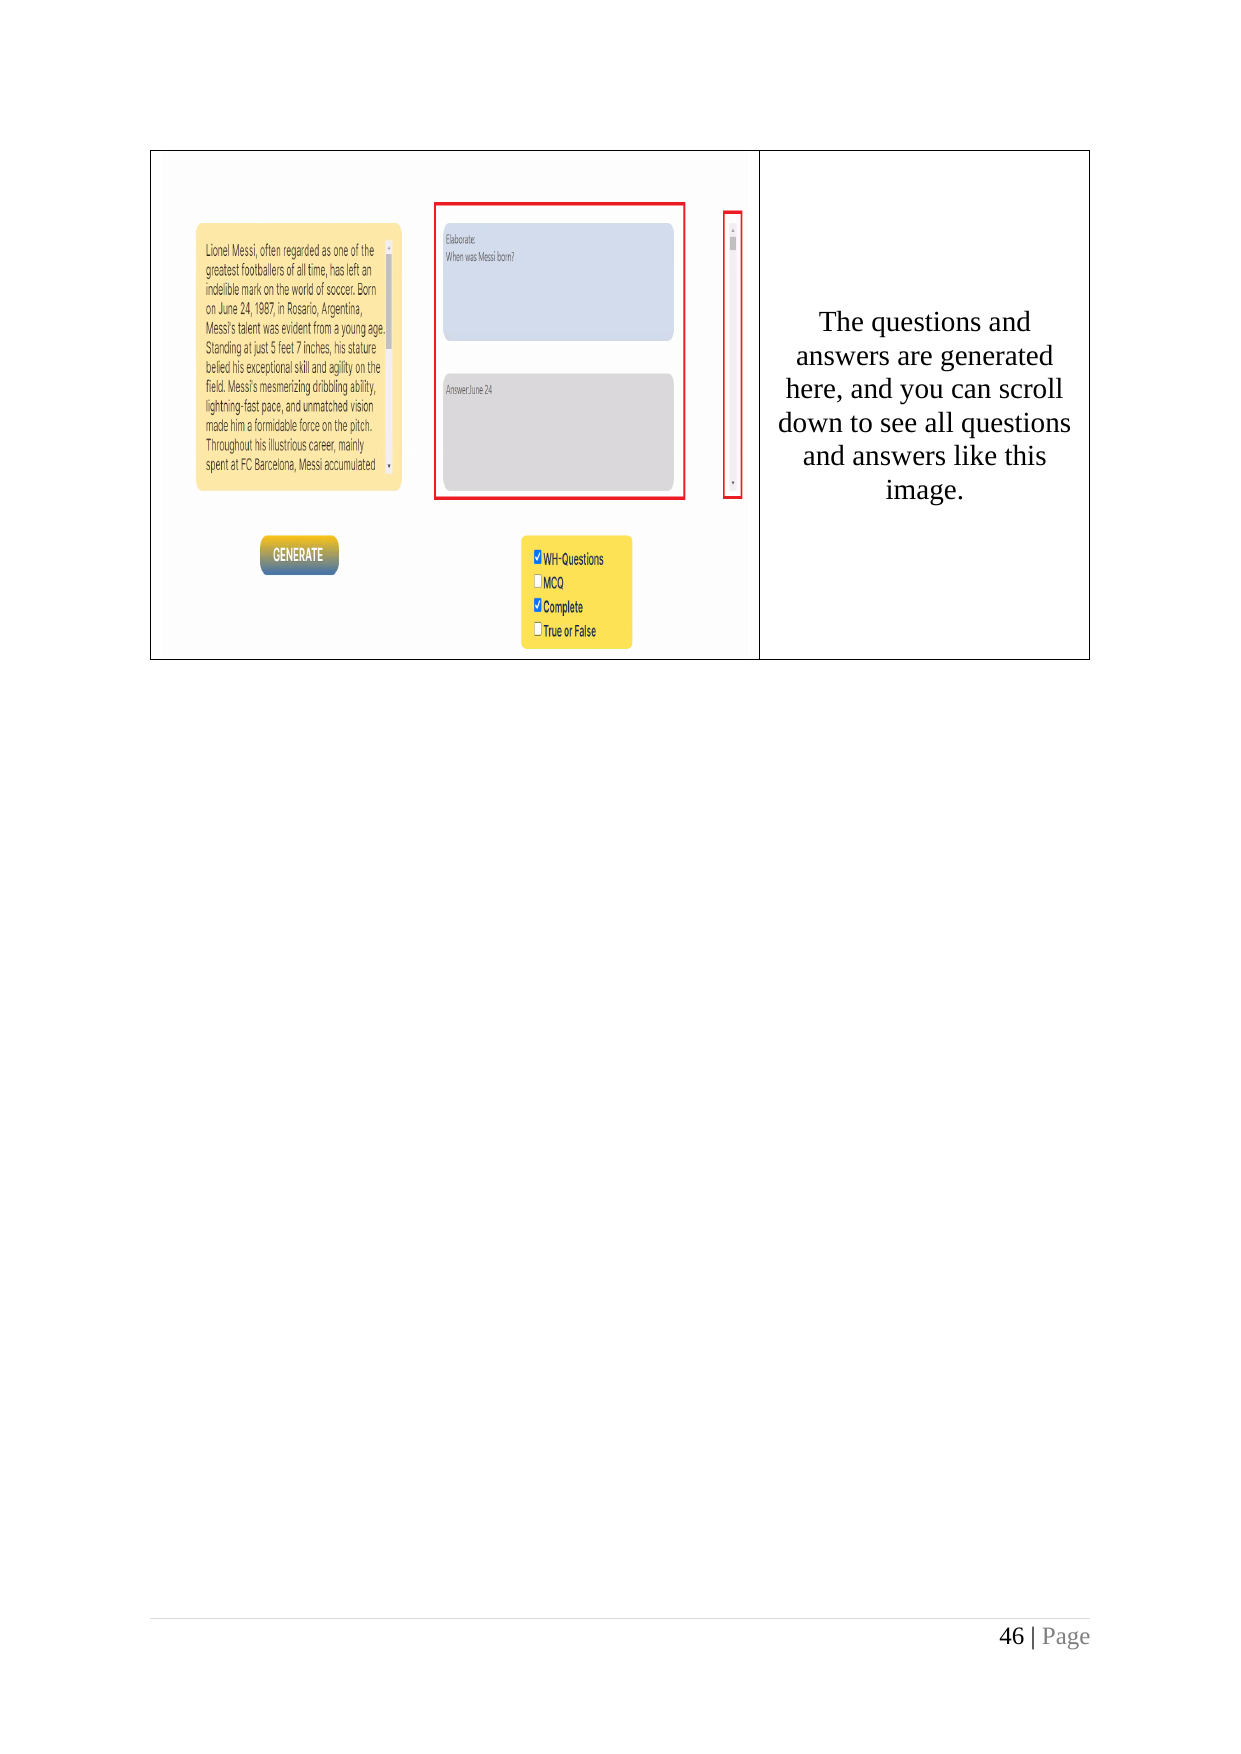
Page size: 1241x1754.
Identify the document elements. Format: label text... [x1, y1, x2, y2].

table_cell [151, 151, 161, 659]
table_cell [749, 151, 759, 659]
table_cell The questions and answers are generated here, and you can scroll down to see all questions and answers like this image. [760, 151, 1089, 659]
picture [161, 151, 749, 659]
